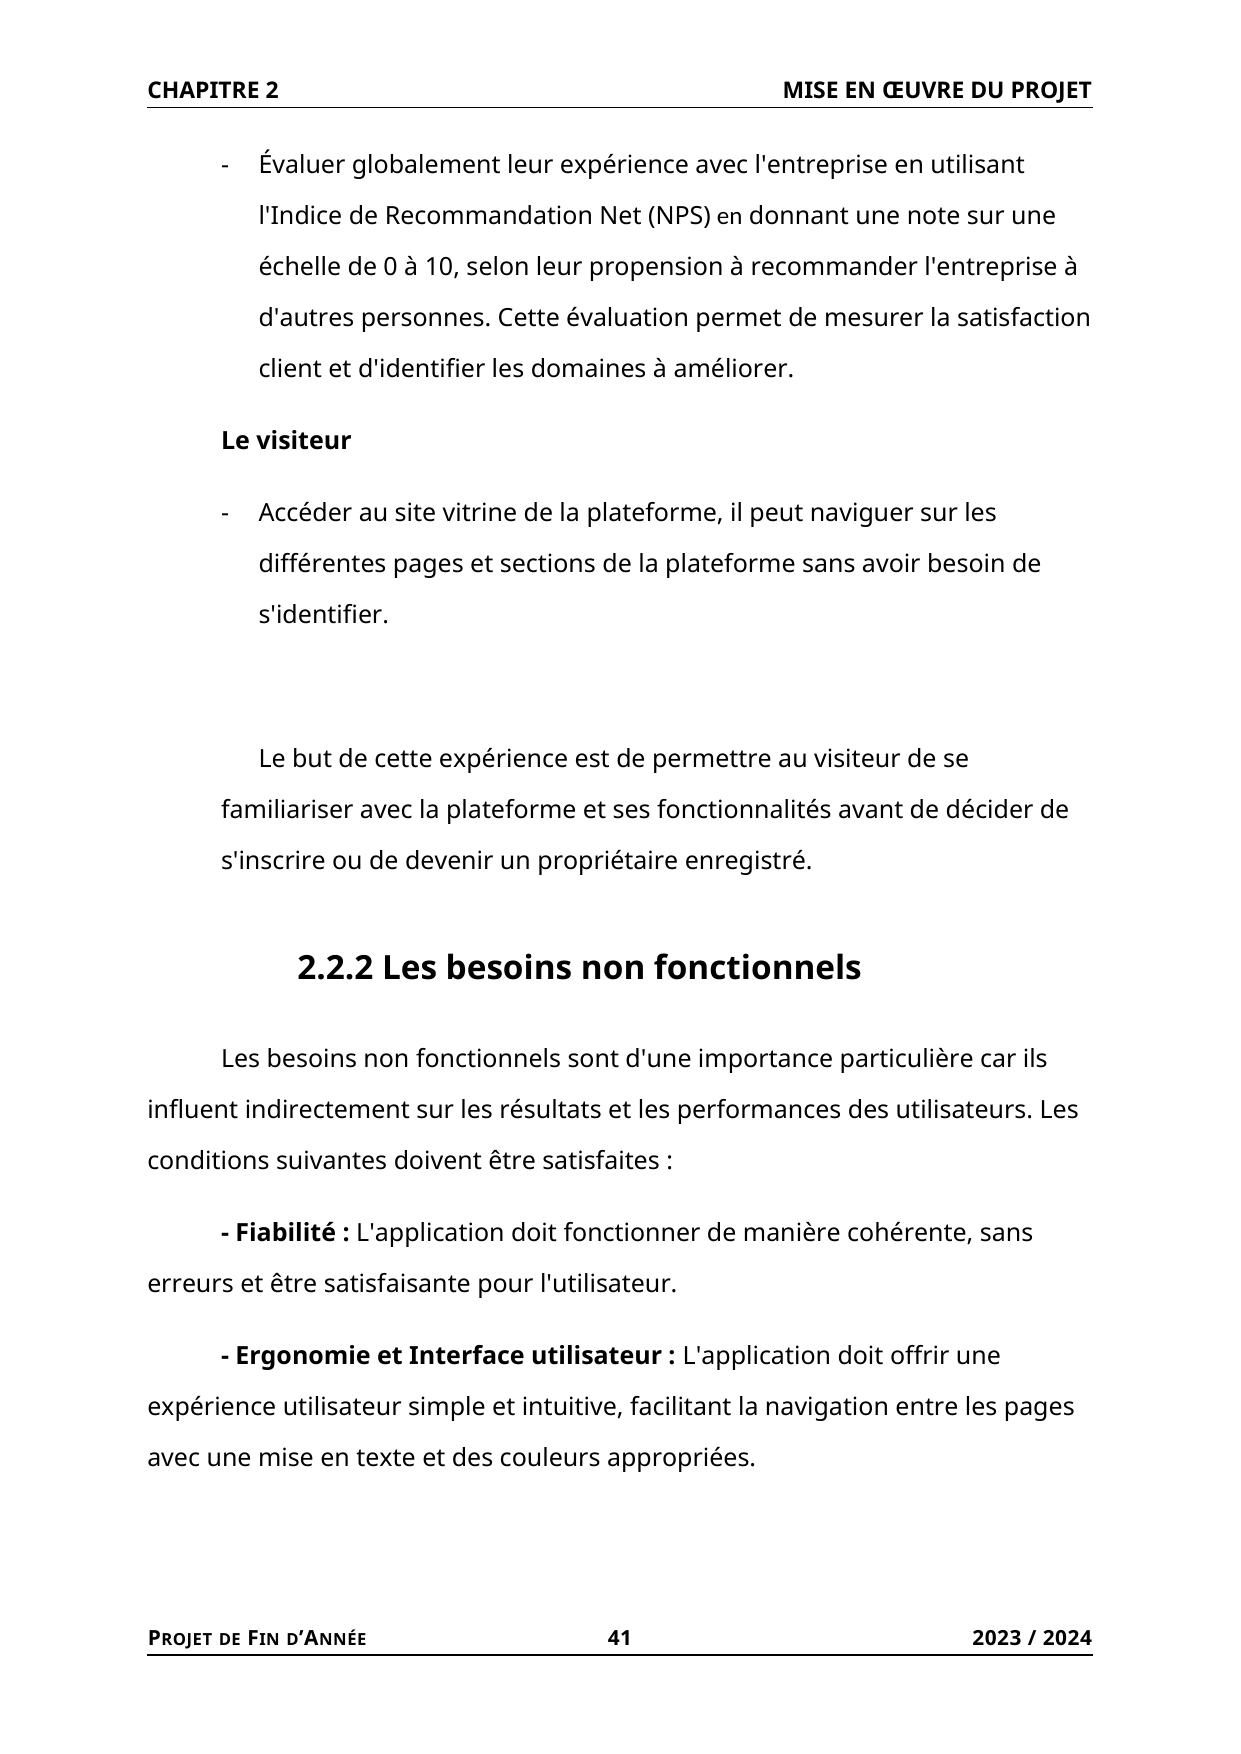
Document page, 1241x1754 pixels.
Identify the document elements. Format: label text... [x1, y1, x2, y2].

text Les besoins non fonctionnels sont d'une importance particulière car ils influent indirectement sur les résultats et les performances des utilisateurs. Les conditions suivantes doivent être satisfaites : [147, 1041, 1093, 1177]
text Le but de cette expérience est de permettre au visiteur de se familiariser avec la plateforme et ses fonctionnalités avant de décider de s'inscrire ou de devenir un propriétaire enregistré. [221, 741, 1093, 877]
subtitle 2.2.2 Les besoins non fonctionnels [297, 944, 1093, 1035]
list Évaluer globalement leur expérience avec l'entreprise en utilisant l'Indice de Recommandation Net (NPS) en donnant une note sur une échelle de 0 à 10, selon leur propension à recommander l'entreprise à d'autres personnes. Cette évaluation permet de mesurer la satisfaction client et d'identifier les domaines à améliorer. [221, 147, 1093, 385]
list Accéder au site vitrine de la plateforme, il peut naviguer sur les différentes pages et sections de la plateforme sans avoir besoin de s'identifier. [221, 495, 1093, 631]
text - Ergonomie et Interface utilisateur : L'application doit offrir une expérience utilisateur simple et intuitive, facilitant la navigation entre les pages avec une mise en texte et des couleurs appropriées. [147, 1338, 1093, 1474]
text - Fiabilité : L'application doit fonctionner de manière cohérente, sans erreurs et être satisfaisante pour l'utilisateur. [147, 1215, 1093, 1300]
text Le visiteur [147, 423, 1093, 457]
